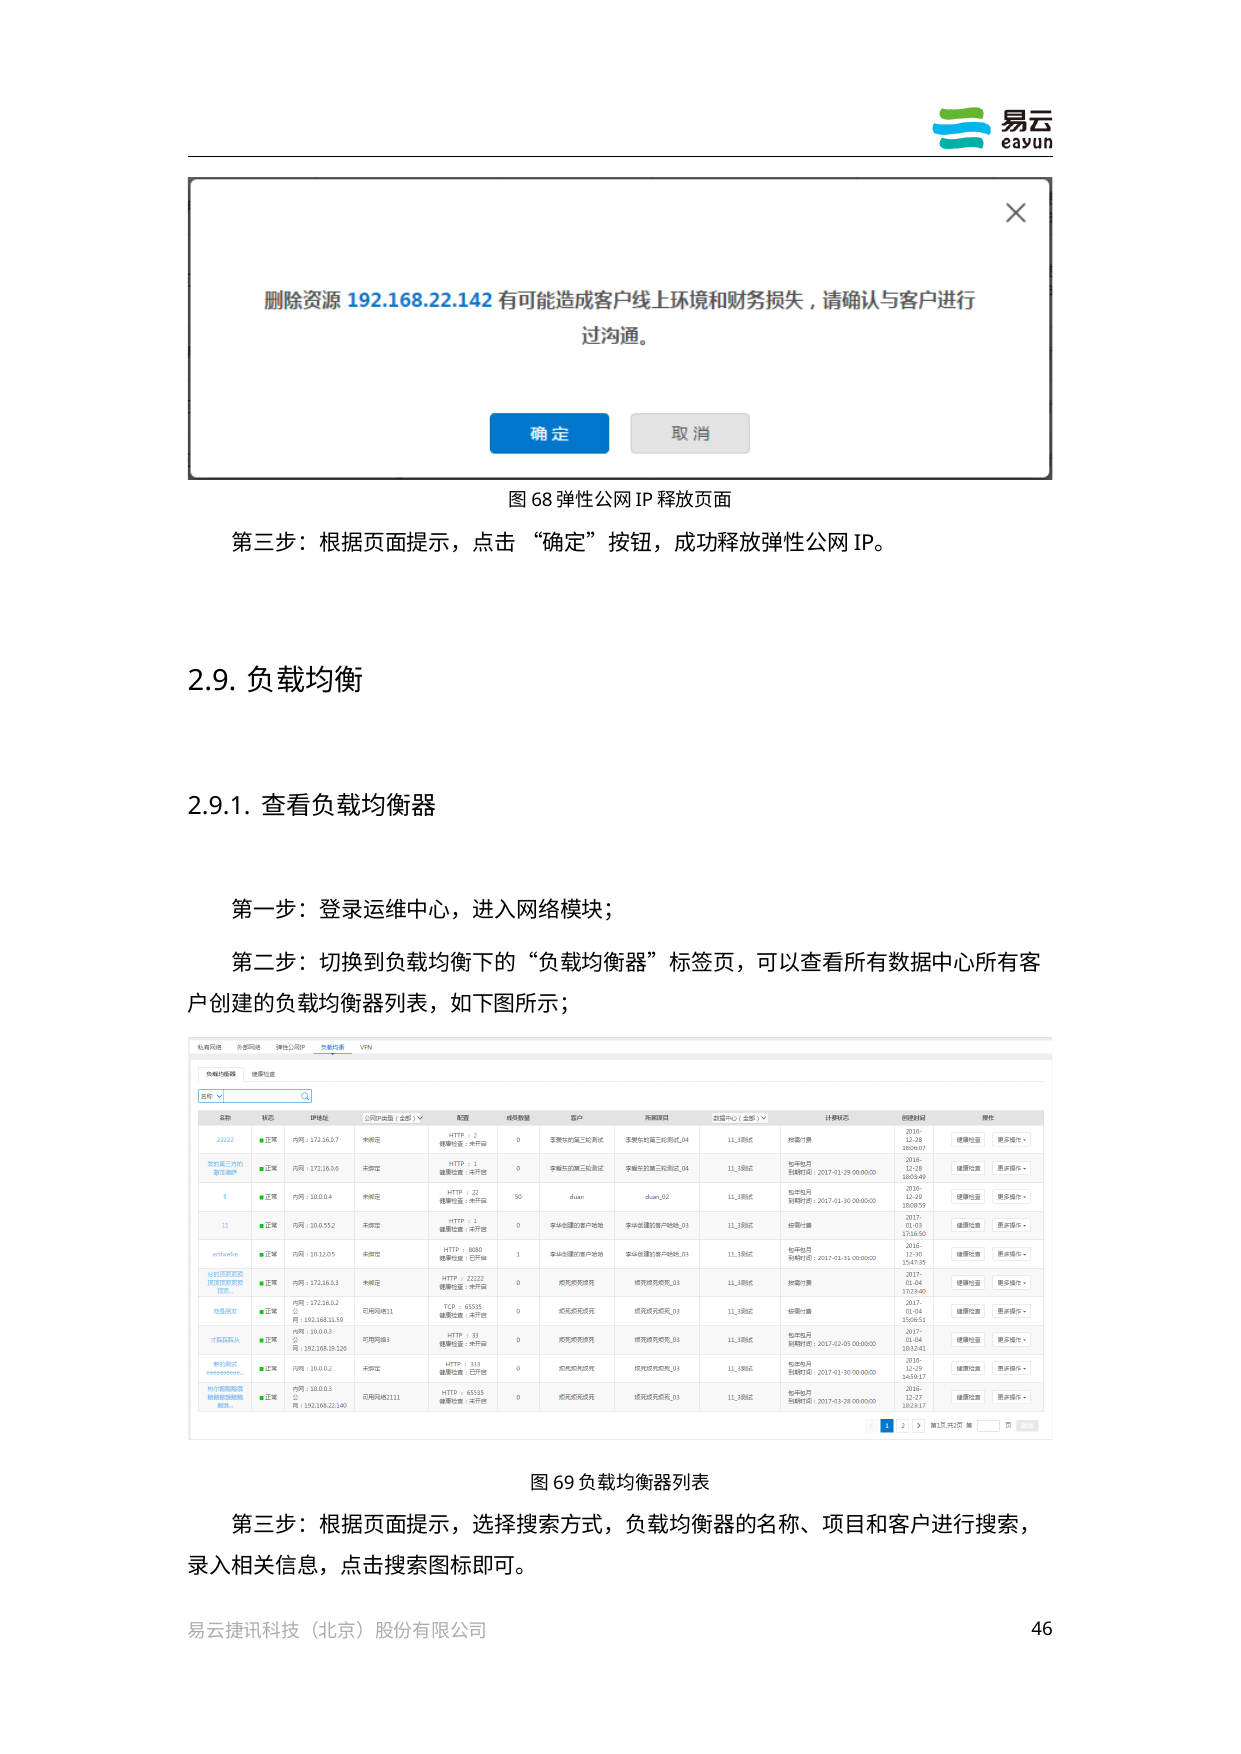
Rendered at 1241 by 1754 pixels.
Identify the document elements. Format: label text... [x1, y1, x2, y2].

subtitle 负载均衡 [187, 644, 1053, 712]
subtitle 查看负载均衡器 [187, 769, 1053, 837]
text 图68 弹性公网IP释放页面 [187, 482, 1053, 516]
text 第二步：切换到负载均衡下的“负载均衡器”标签页，可以查看所有数据中心所有客户创建的负载均衡器列表，如下图所示； [187, 944, 1053, 1018]
text 第三步：根据页面提示，选择搜索方式，负载均衡器的名称、项目和客户进行搜索， 录入相关信息，点击搜索图标即可。 [187, 1506, 1053, 1581]
text 图69 负载均衡器列表 [187, 1464, 1053, 1498]
picture [187, 1037, 1053, 1440]
picture [932, 97, 1053, 156]
picture [187, 177, 1053, 480]
text 第三步：根据页面提示，点击 “确定”按钮，成功释放弹性公网IP。 [187, 524, 1053, 558]
text 第一步：登录运维中心，进入网络模块； [187, 891, 1053, 925]
